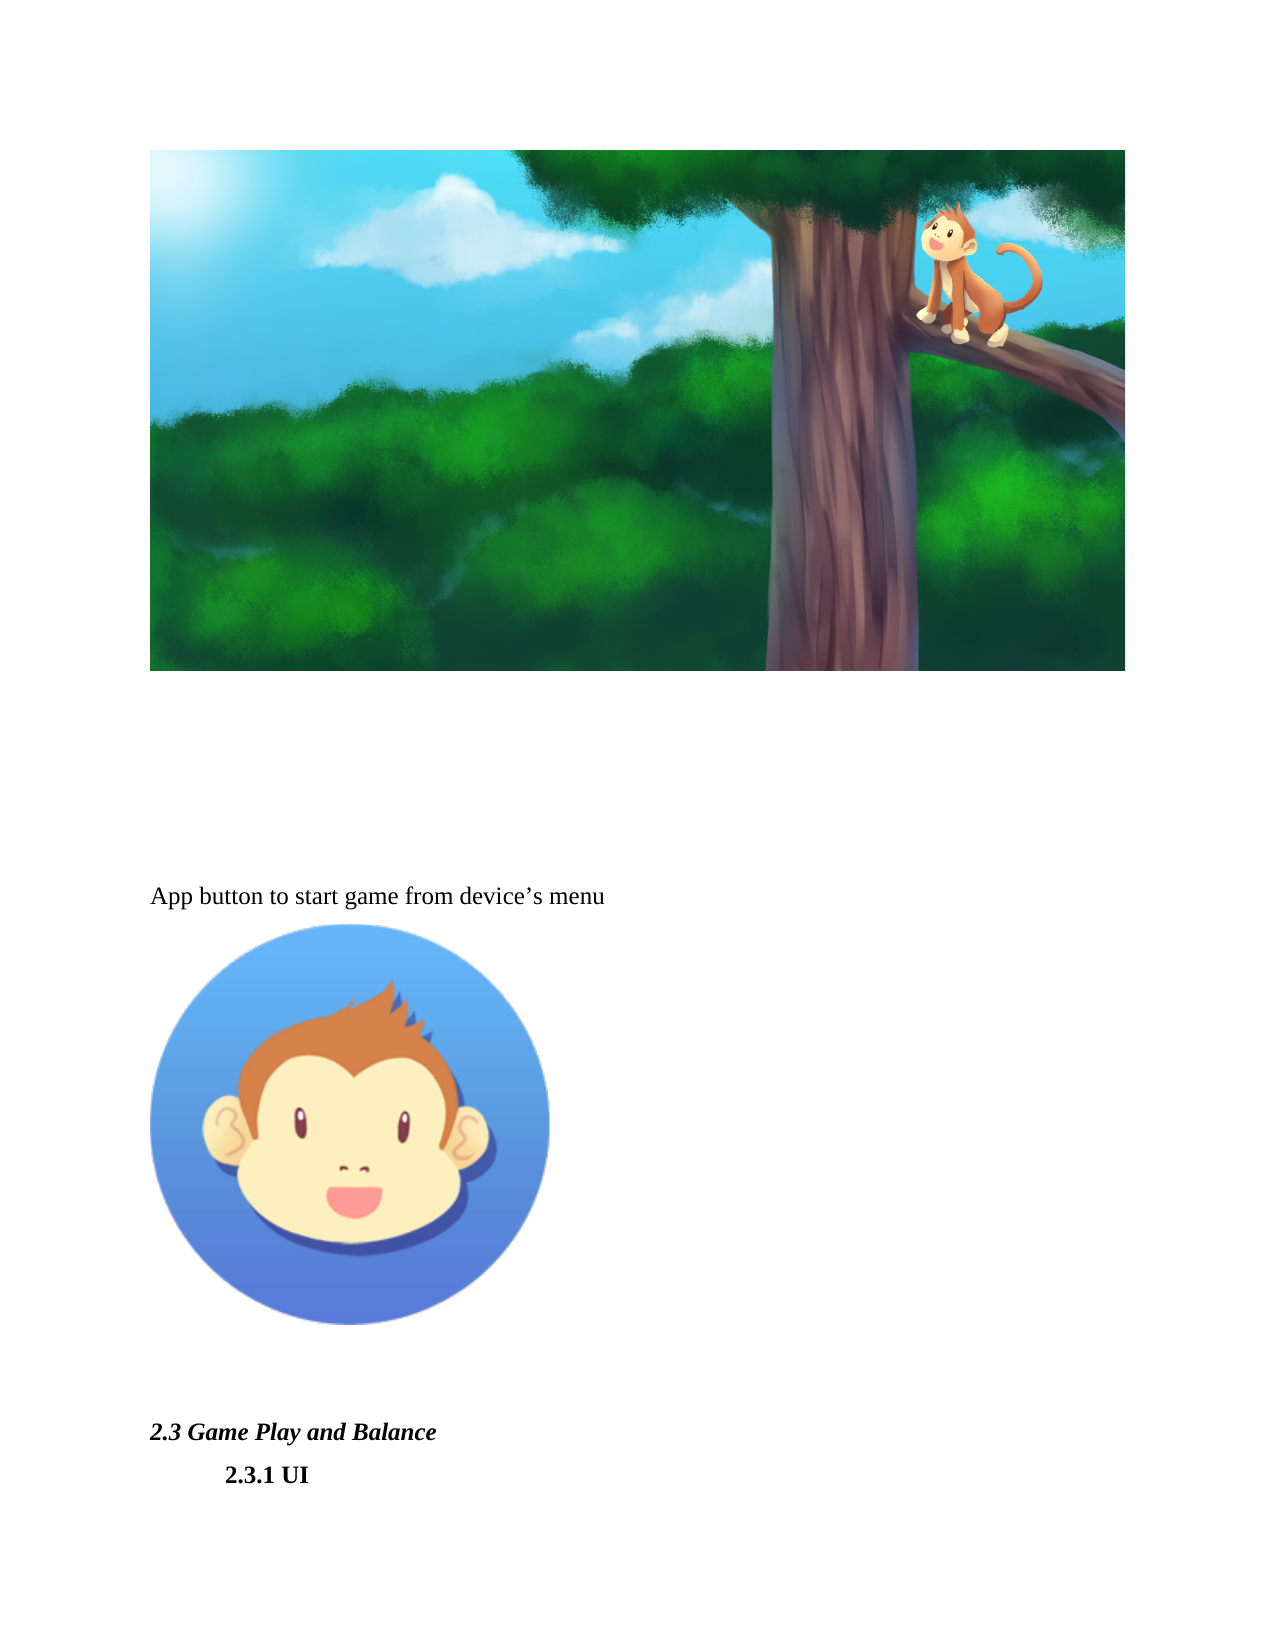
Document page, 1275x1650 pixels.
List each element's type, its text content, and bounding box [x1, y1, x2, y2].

text App button to start game from device’s menu [150, 881, 1125, 910]
picture [150, 924, 550, 1325]
text 2.3.1 UI [150, 1460, 1125, 1488]
picture [150, 150, 1125, 671]
text 2.3 Game Play and Balance [150, 1417, 1125, 1445]
